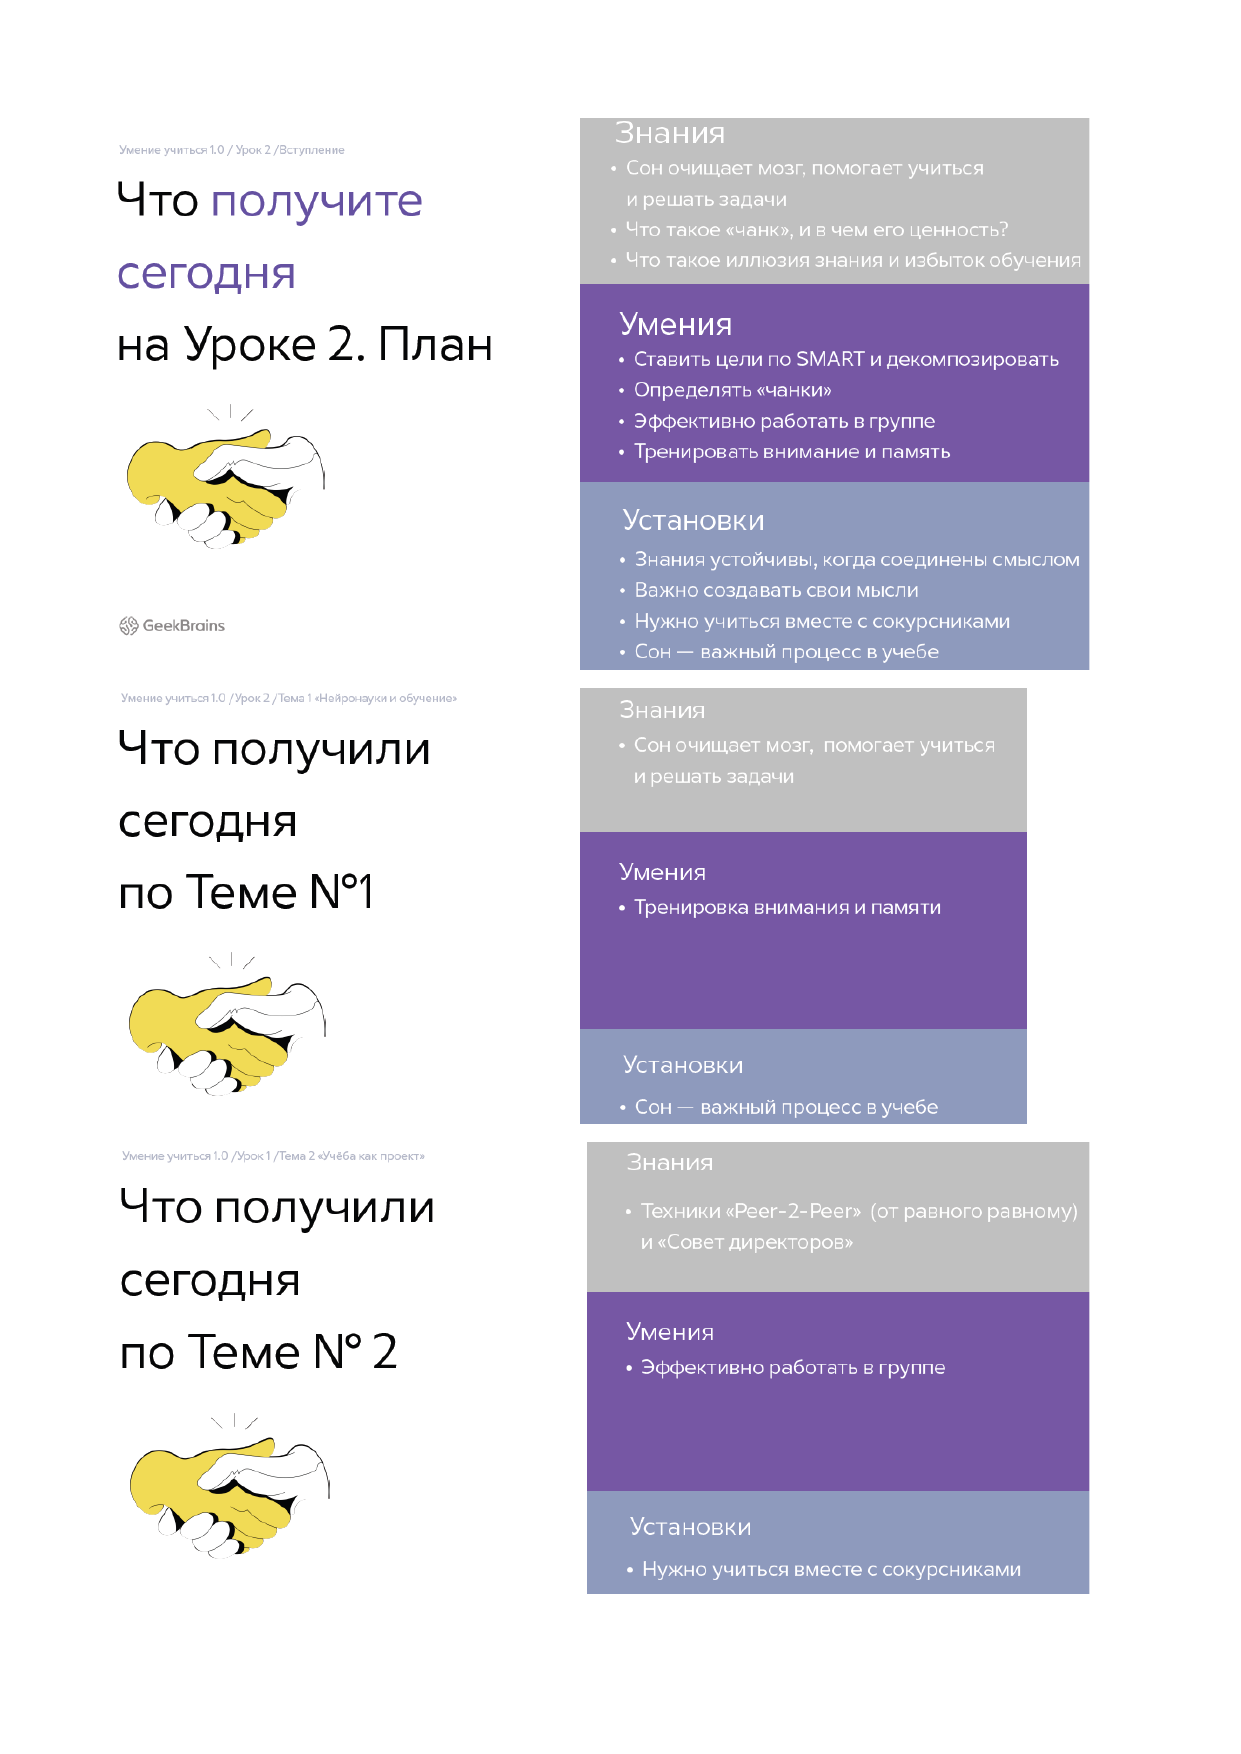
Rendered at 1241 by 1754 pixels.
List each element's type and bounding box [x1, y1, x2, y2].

picture [103, 118, 1090, 670]
picture [103, 1142, 1090, 1594]
picture [103, 688, 1027, 1124]
